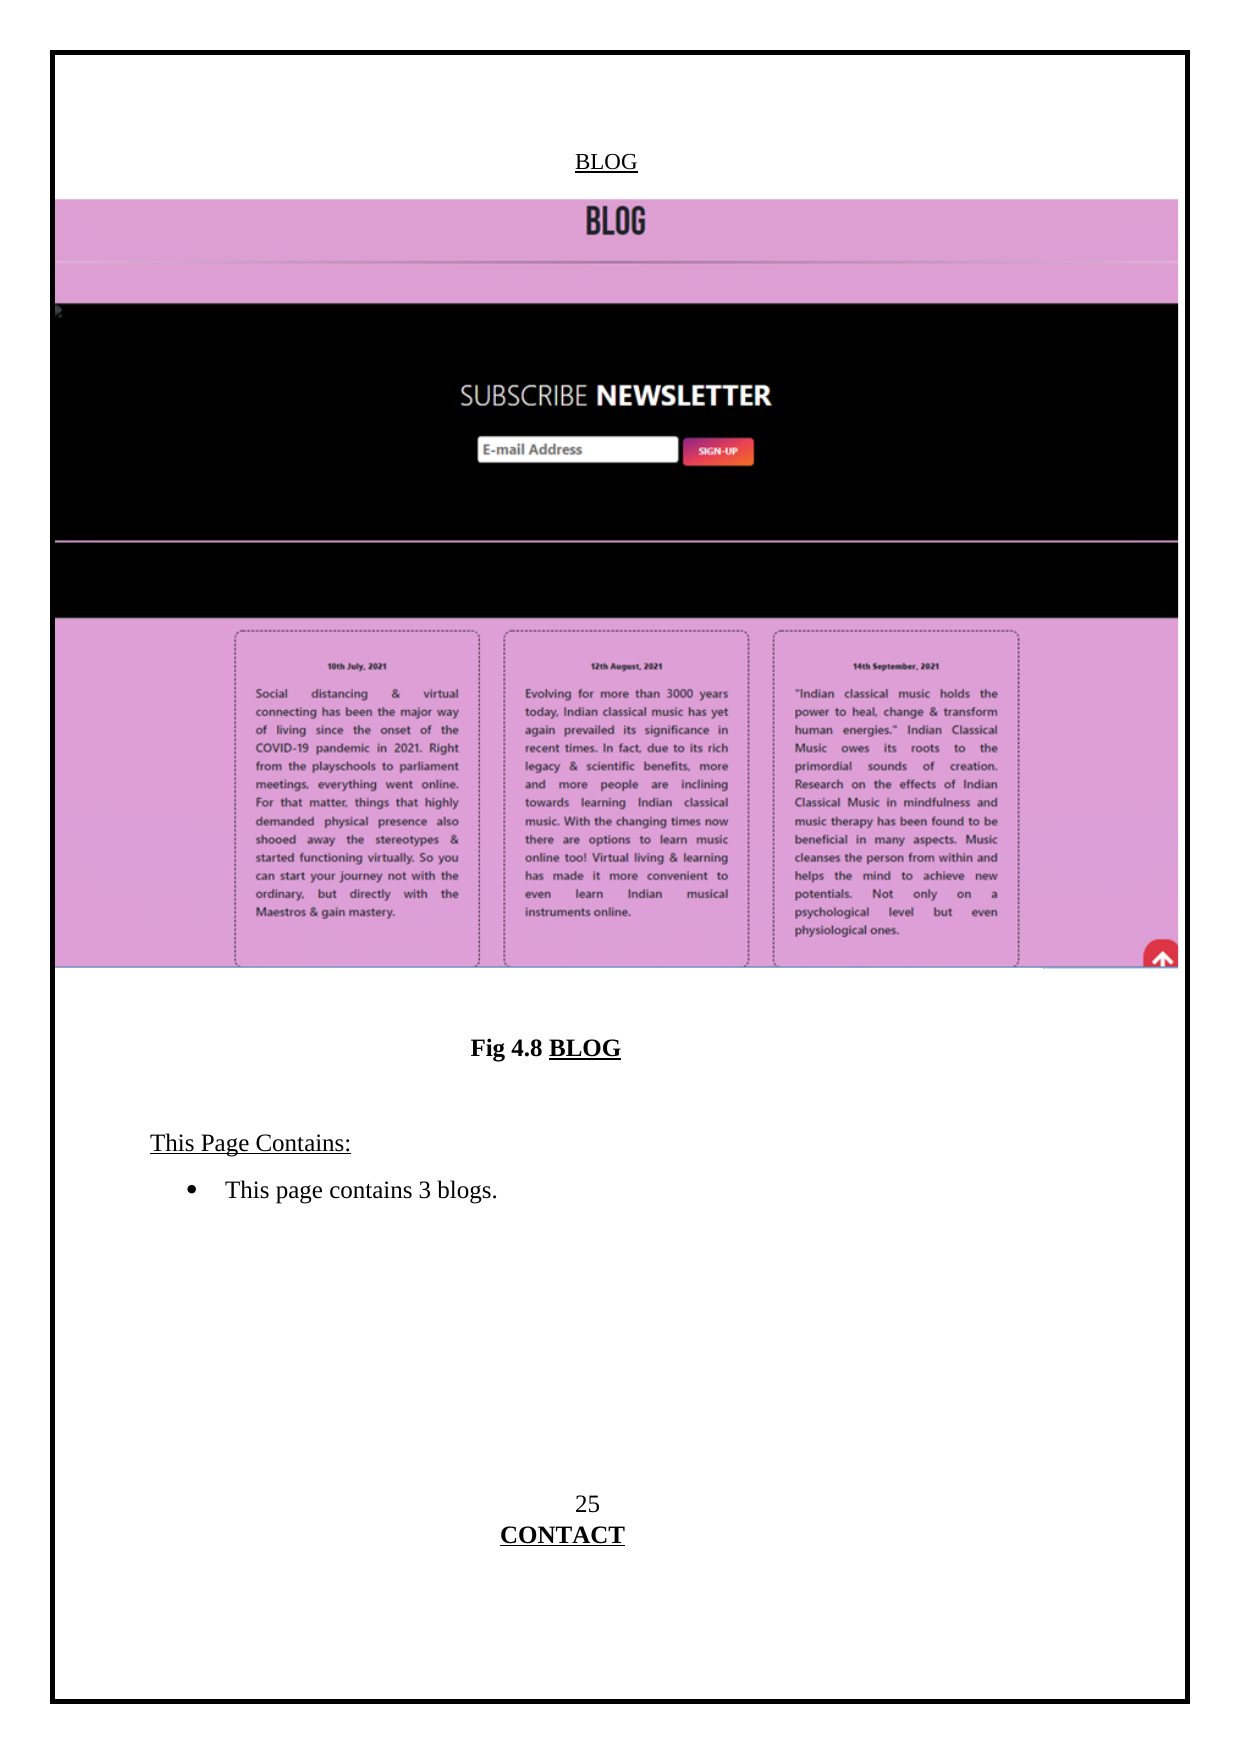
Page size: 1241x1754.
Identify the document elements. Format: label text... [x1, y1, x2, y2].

text 25 [55, 1489, 1178, 1518]
text This Page Contains: [150, 1128, 1178, 1156]
subtitle 24BLOG [500, 148, 1063, 174]
picture [55, 198, 1179, 969]
text CONTACT [55, 1520, 1178, 1548]
list This page contains 3 blogs. [187, 1176, 1070, 1204]
text Fig 4.8 BLOG [177, 1033, 914, 1061]
